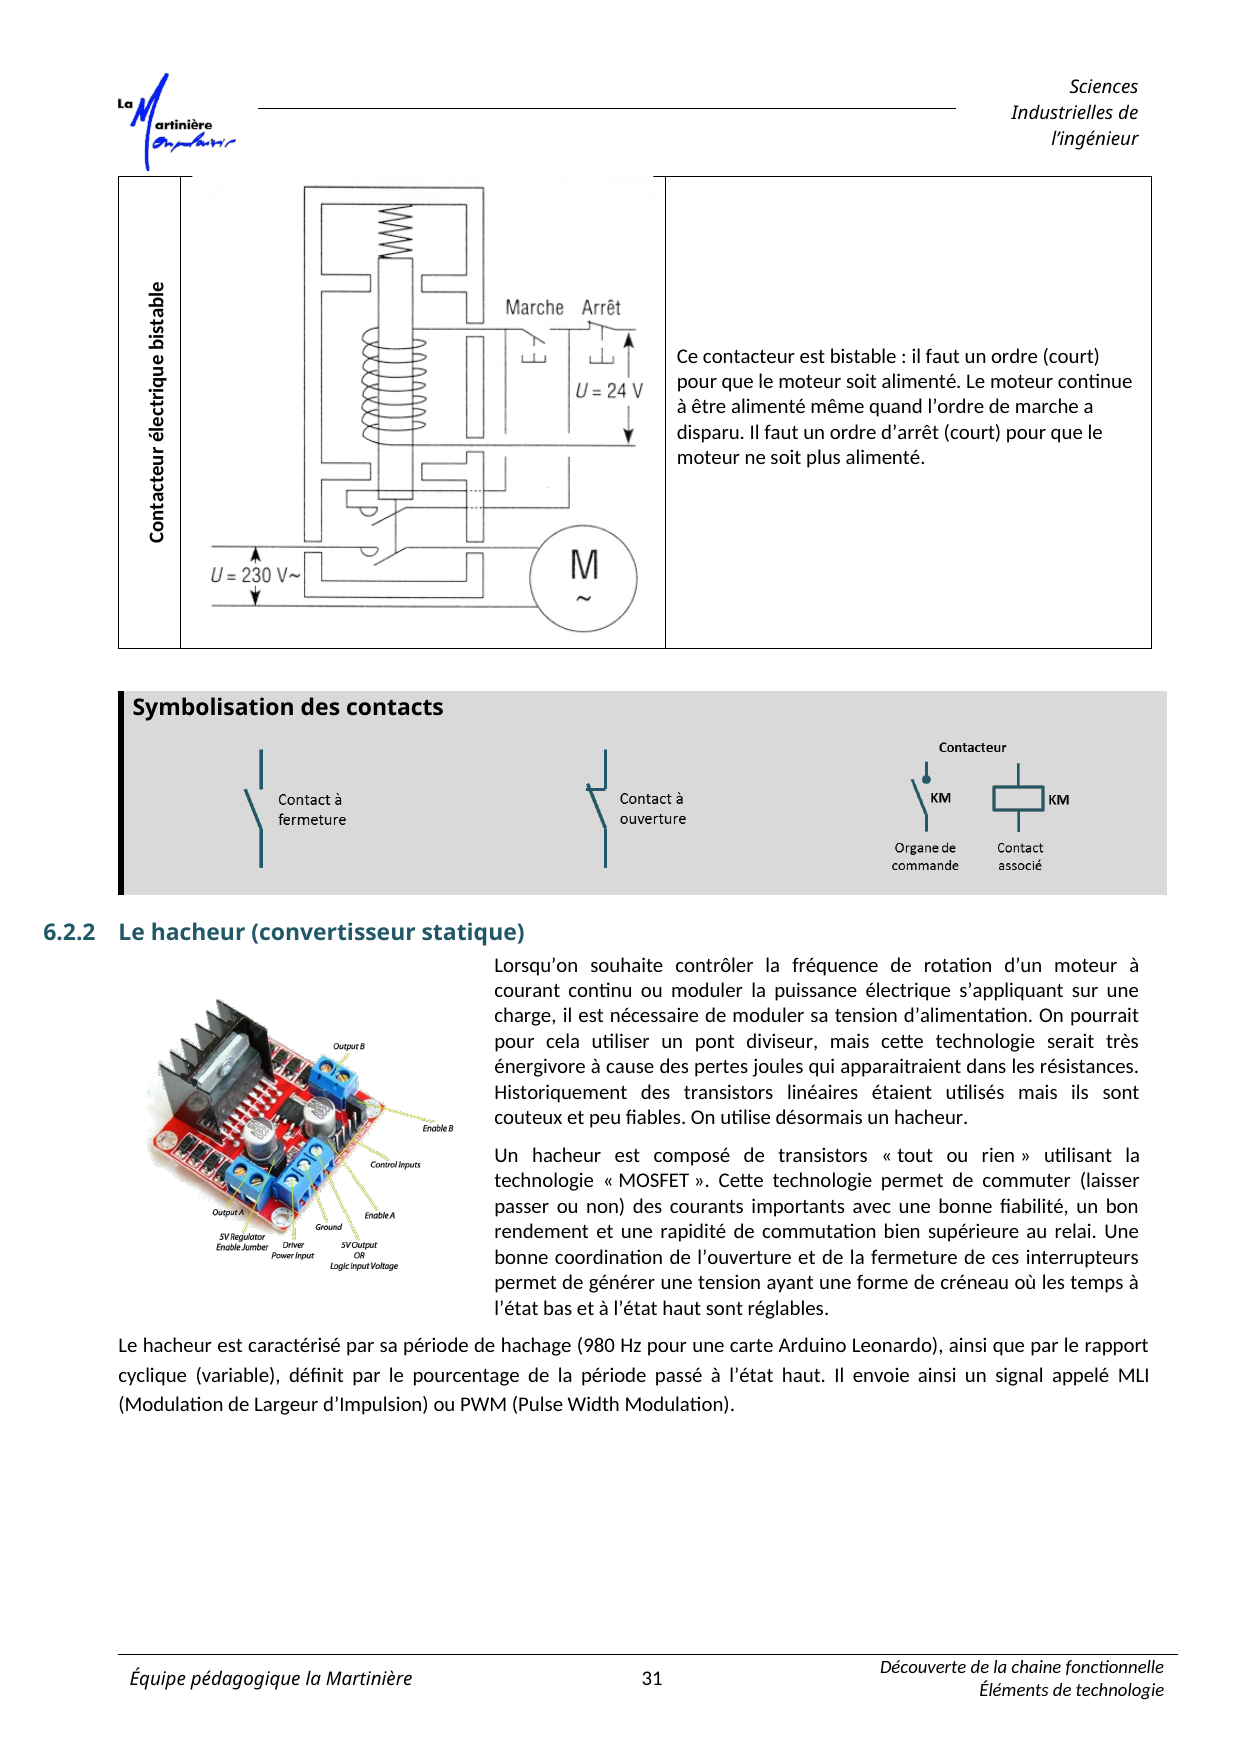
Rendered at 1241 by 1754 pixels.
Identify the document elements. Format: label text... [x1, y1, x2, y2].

picture [117, 73, 236, 171]
picture [192, 176, 654, 636]
subtitle Le hacheur (convertisseur statique) [43, 916, 1152, 947]
picture [243, 749, 363, 868]
table_cell [181, 177, 665, 648]
picture [585, 749, 701, 868]
table_cell Ce contacteur est bistable : il faut un ordre (court) pour que le moteur soit alimenté. Le moteur continue à être alimenté même quand l’ordre de marche a disparu. Il faut un ordre d’arrêt (court) pour que le moteur ne soit plus alimenté. [666, 177, 1151, 648]
picture [146, 999, 455, 1273]
table_cell Contacteur électrique bistable [119, 177, 180, 648]
table_header Lorsqu’on souhaite contrôler la fréquence de rotation d’un moteur à courant continu ou moduler la puissance électrique s’appliquant sur une charge, il est nécessaire de moduler sa tension d’alimentation. On pourrait pour cela utiliser un pont diviseur, mais cette technologie serait très énergivore à cause des pertes joules qui apparaitraient dans les résistances. Historiquement des transistors linéaires étaient utilisés mais ils sont couteux et peu fiables. On utilise désormais un hacheur. Un hacheur est composé de transistors « tout ou rien » utilisant la technologie « MOSFET ». Cette technologie permet de commuter (laisser passer ou non) des courants importants avec une bonne fiabilité, un bon rendement et une rapidité de commutation bien supérieure au relai. Une bonne coordination de l’ouverture et de la fermeture de ces interrupteurs permet de générer une tension ayant une forme de créneau où les temps à l’état bas et à l’état haut sont réglables. [483, 952, 1152, 1333]
table_header Symbolisation des contacts [124, 691, 1167, 895]
picture [881, 734, 1087, 883]
table_header [118, 952, 483, 1333]
text Le hacheur est caractérisé par sa période de hachage (980 Hz pour une carte Arduino Leonardo), ainsi que par le rapport cyclique (variable), définit par le pourcentage de la période passé à l’état haut. Il envoie ainsi un signal appelé MLI (Modulation de Largeur d’Impulsion) ou PWM (Pulse Width Modulation). [118, 1333, 1152, 1416]
